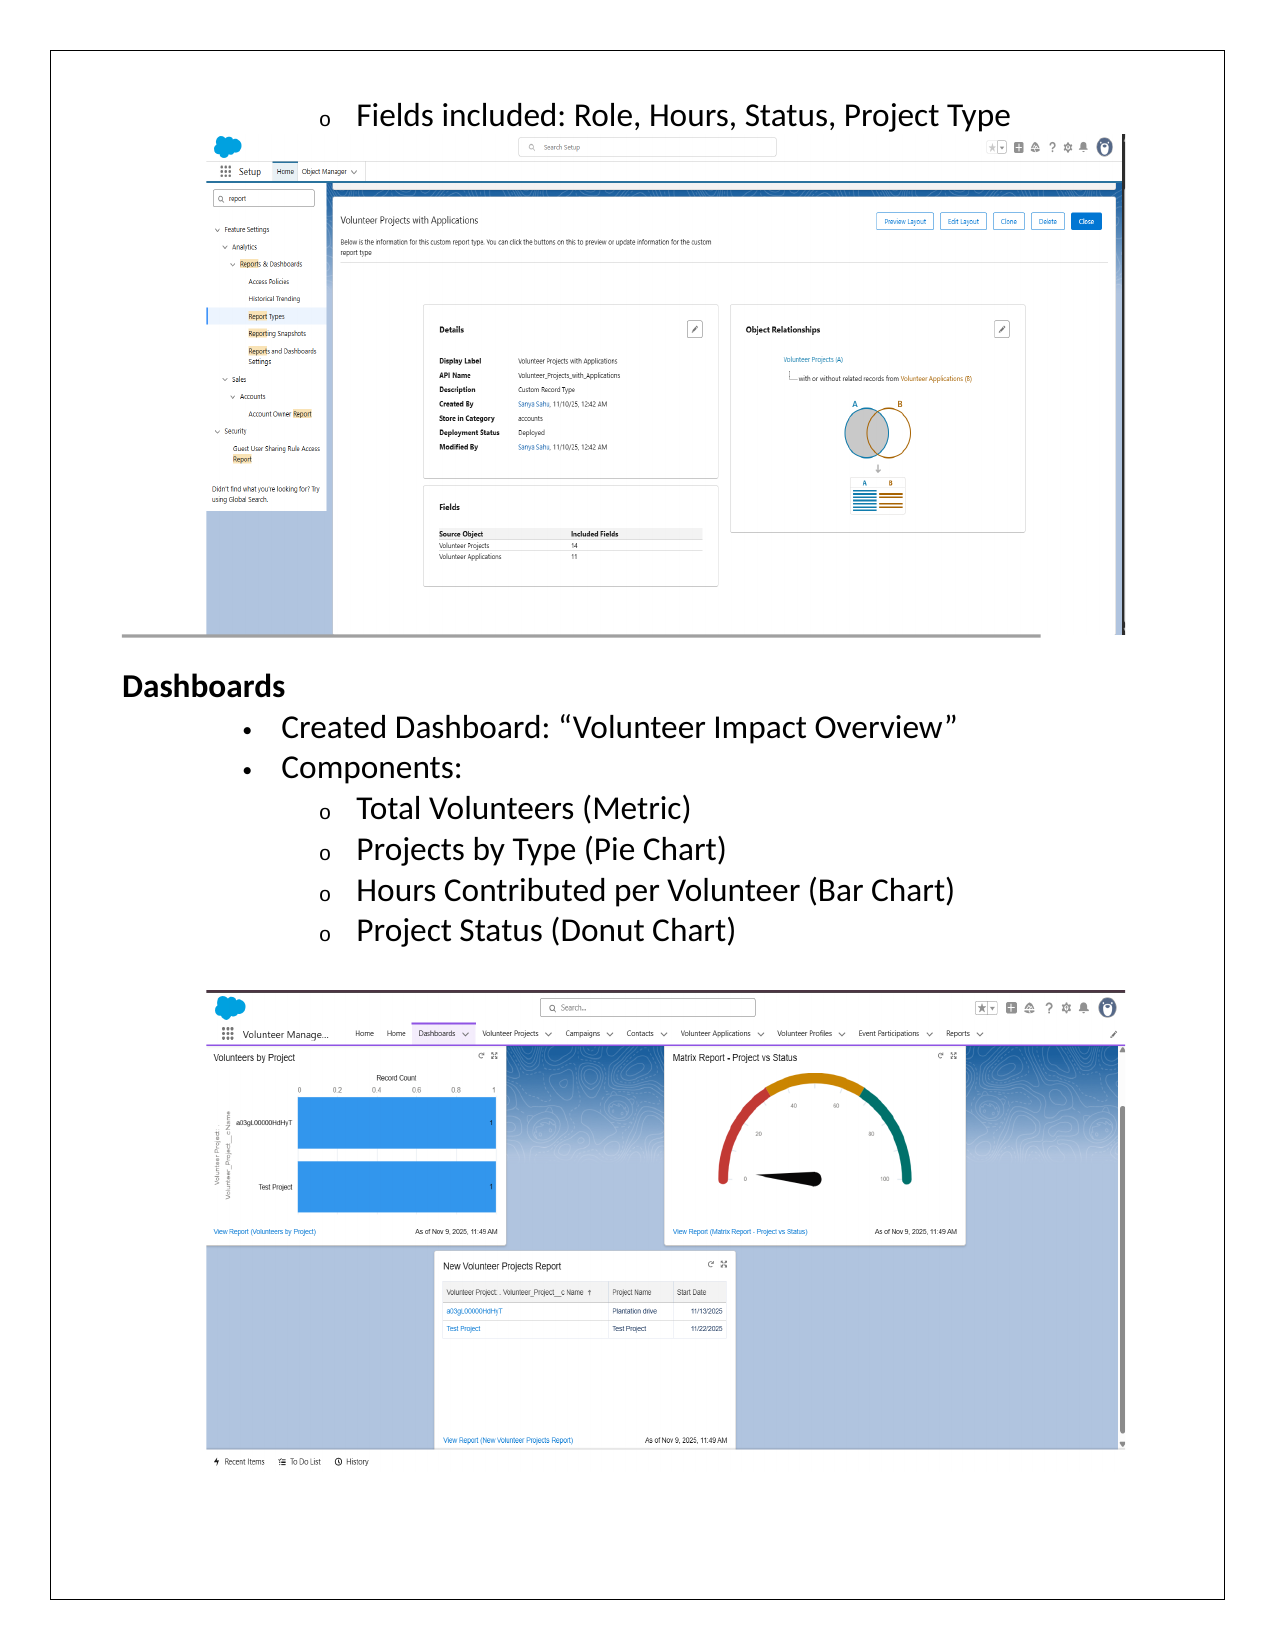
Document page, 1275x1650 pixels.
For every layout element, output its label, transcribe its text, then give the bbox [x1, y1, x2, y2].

picture [206, 990, 1125, 1472]
text Dashboards [122, 665, 1125, 706]
list Projects by Type (Pie Chart) [319, 828, 1125, 869]
list Fields included: Role, Hours, Status, Project Type [319, 94, 1125, 134]
list Hours Contributed per Volunteer (Bar Chart) [319, 869, 1125, 909]
list Total Volunteers (Metric) [319, 787, 1125, 828]
list Created Dashboard: “Volunteer Impact Overview” [244, 706, 1125, 746]
picture [206, 134, 1125, 635]
list Components: [244, 746, 1125, 787]
list Project Status (Donut Chart) [319, 909, 1125, 950]
